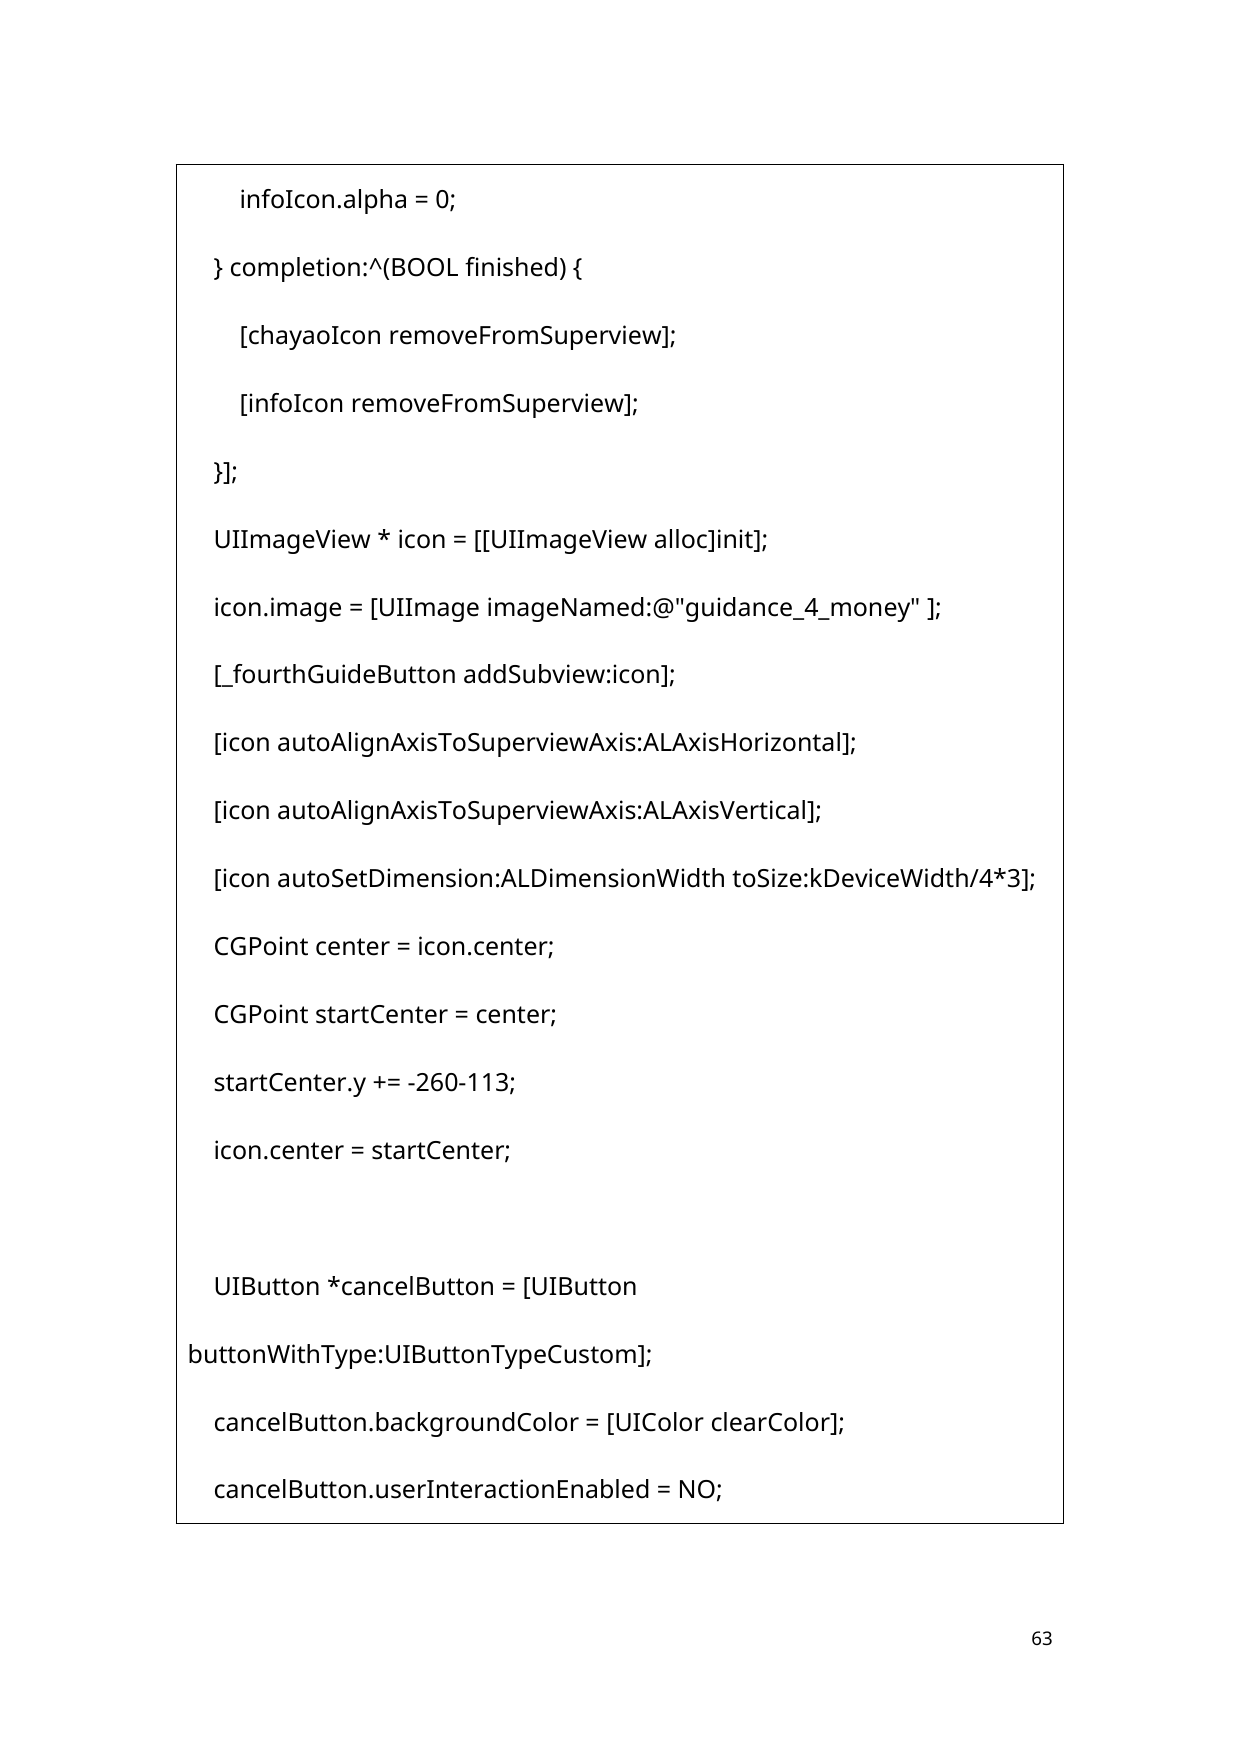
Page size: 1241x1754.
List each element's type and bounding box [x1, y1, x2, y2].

table_cell [177, 165, 1063, 1523]
